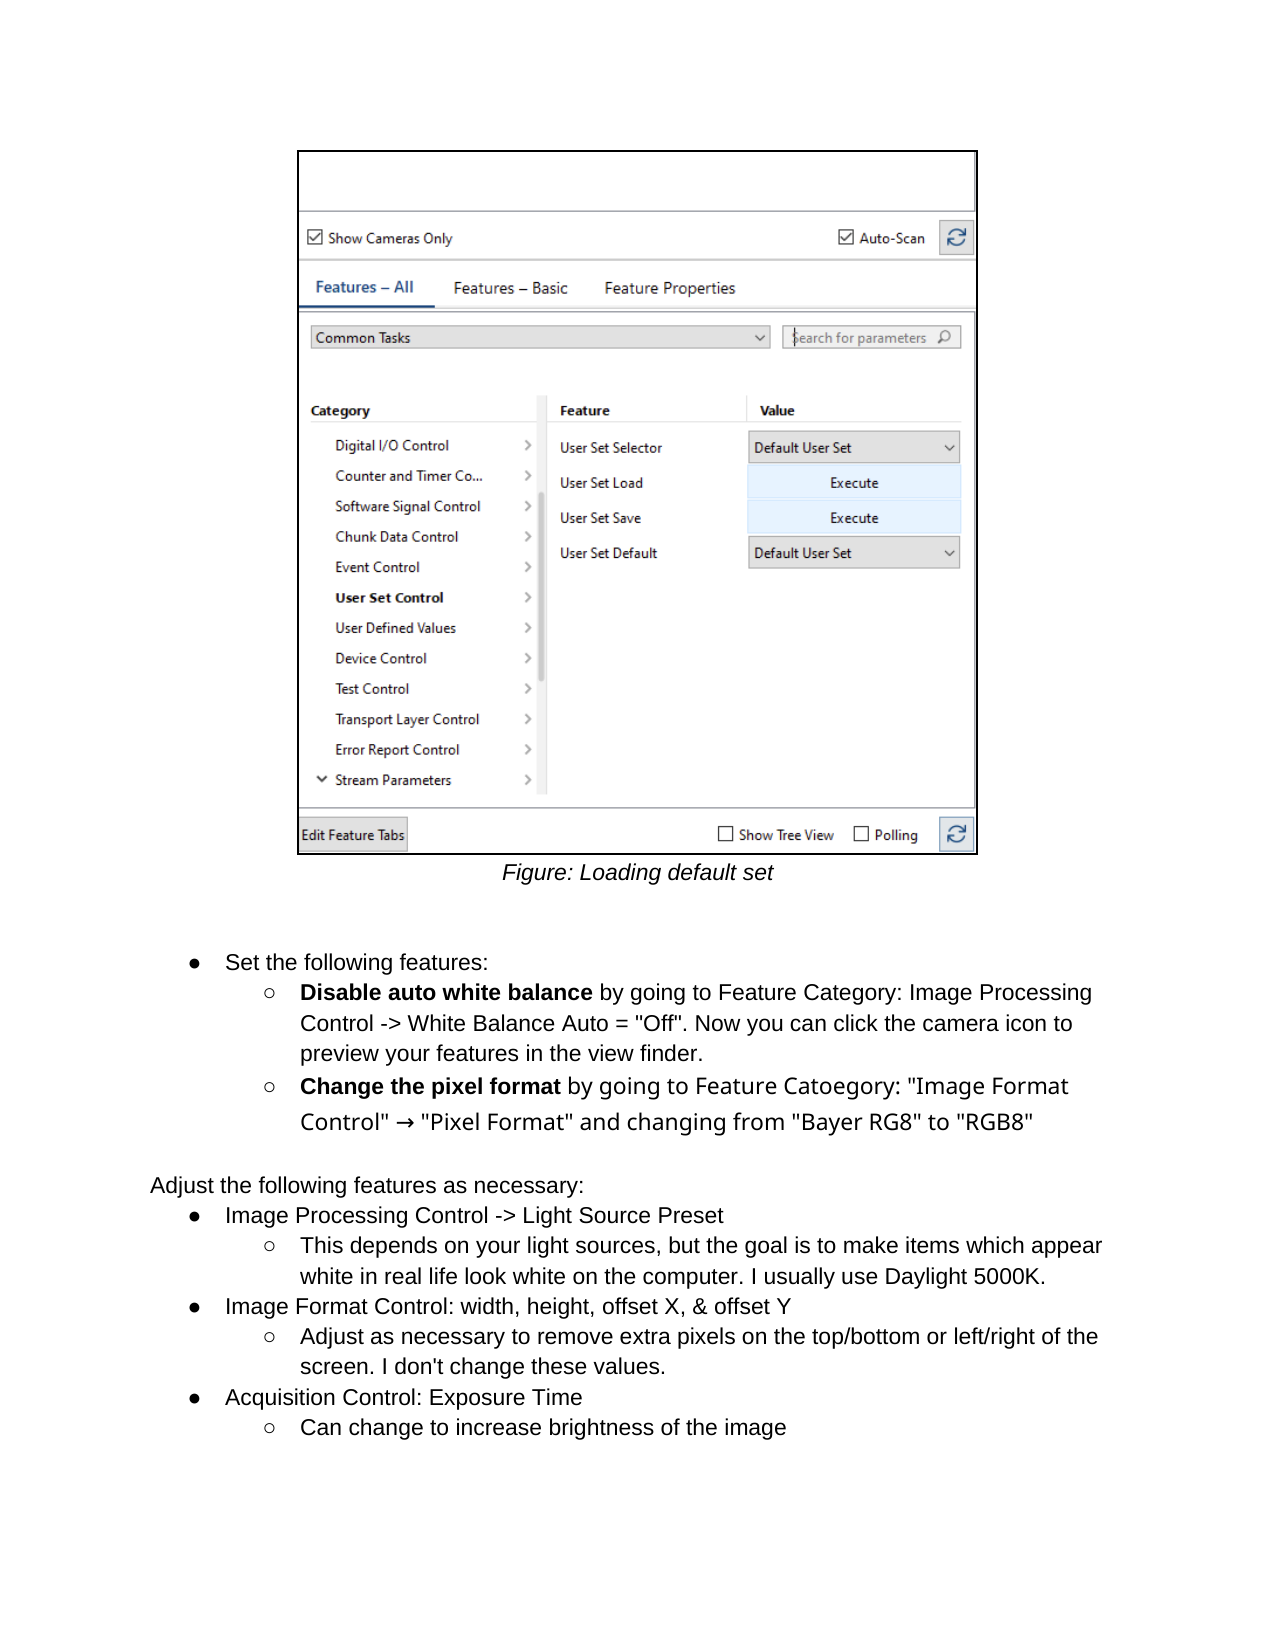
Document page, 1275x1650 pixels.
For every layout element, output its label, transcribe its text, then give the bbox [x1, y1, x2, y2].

list Image Format Control: width, height, offset X, & offset Y [187, 1293, 1125, 1319]
picture [299, 152, 976, 853]
list This depends on your light sources, but the goal is to make items which appear white in real life look white on the computer. I usually use Daylight 5000K. [262, 1232, 1125, 1289]
text Figure: Loading default set [150, 858, 1125, 885]
list Set the following features: [187, 949, 1125, 976]
list Adjust as necessary to remove extra pixels on the top/bottom or left/right of the screen. I don't change these values. [262, 1323, 1125, 1380]
list Change the pixel format by going to Feature Catoegory: "Image Format Control" → "Pixel Format" and changing from "Bayer RG8" to "RGB8" [262, 1070, 1125, 1137]
list Disable auto white balance by going to Feature Category: Image Processing Control -> White Balance Auto = "Off". Now you can click the camera icon to preview your features in the view finder. [262, 979, 1125, 1066]
text Adjust the following features as necessary: [150, 1172, 1125, 1198]
list Image Processing Control -> Light Source Preset [187, 1202, 1125, 1229]
list Acquisition Control: Exposure Time [187, 1383, 1125, 1410]
list Can change to increase brightness of the image [262, 1414, 1125, 1440]
